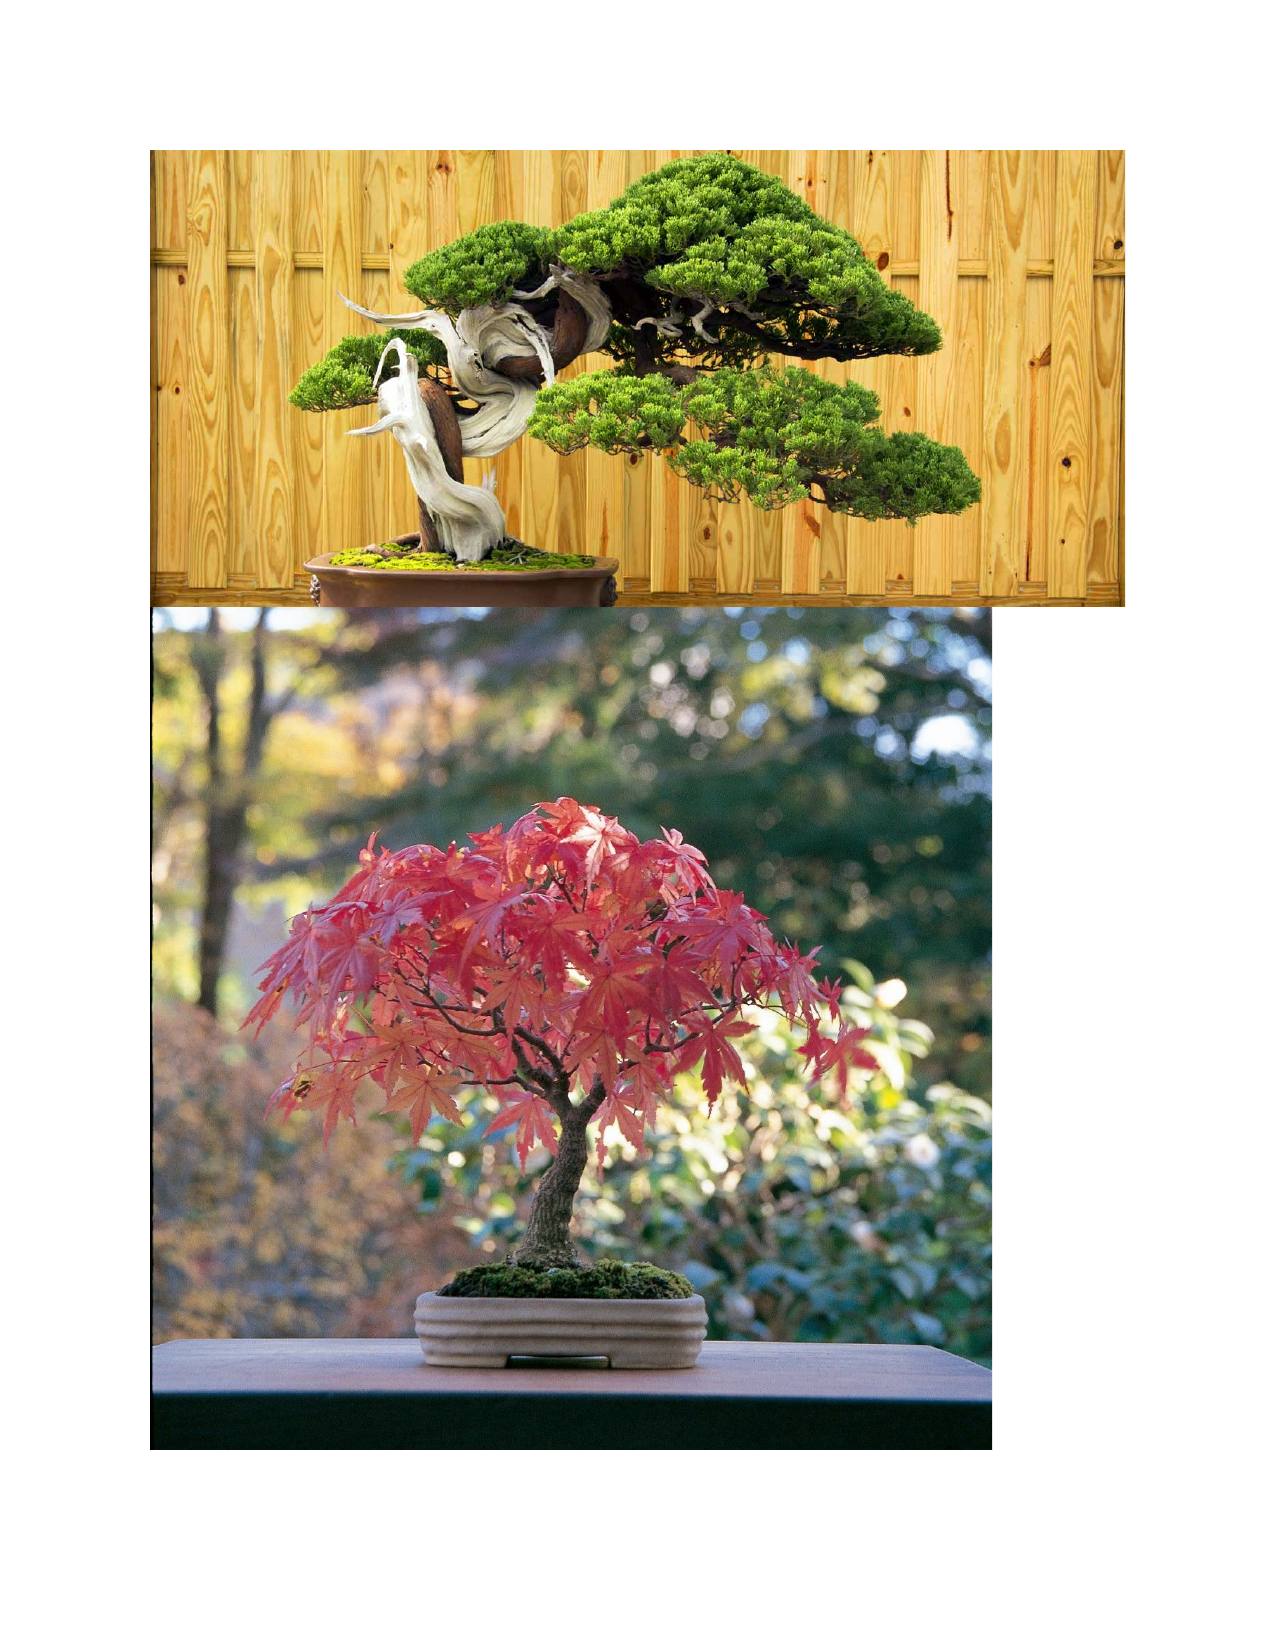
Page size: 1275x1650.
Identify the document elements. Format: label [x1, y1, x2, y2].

picture [150, 150, 1125, 1450]
